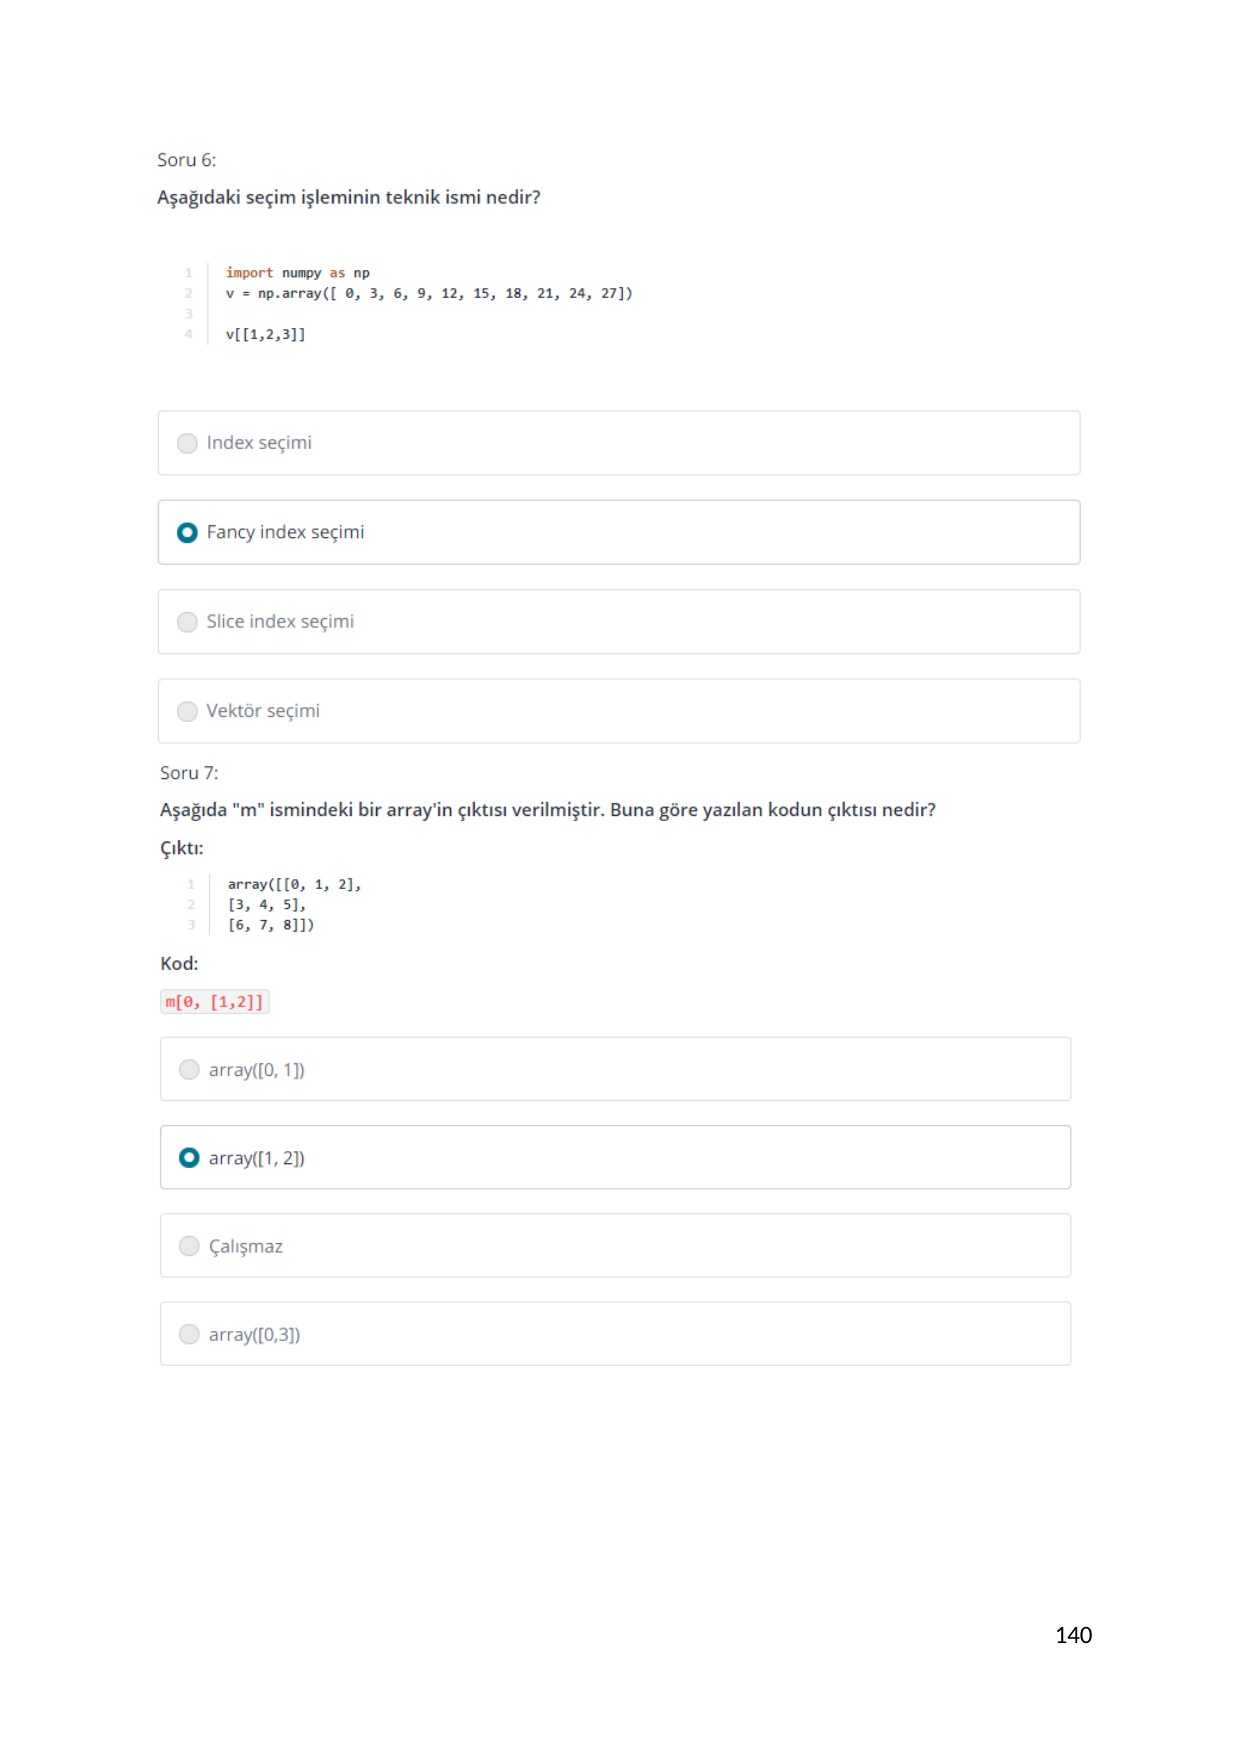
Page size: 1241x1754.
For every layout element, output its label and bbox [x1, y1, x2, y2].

picture [147, 759, 1093, 1385]
picture [147, 147, 1093, 757]
